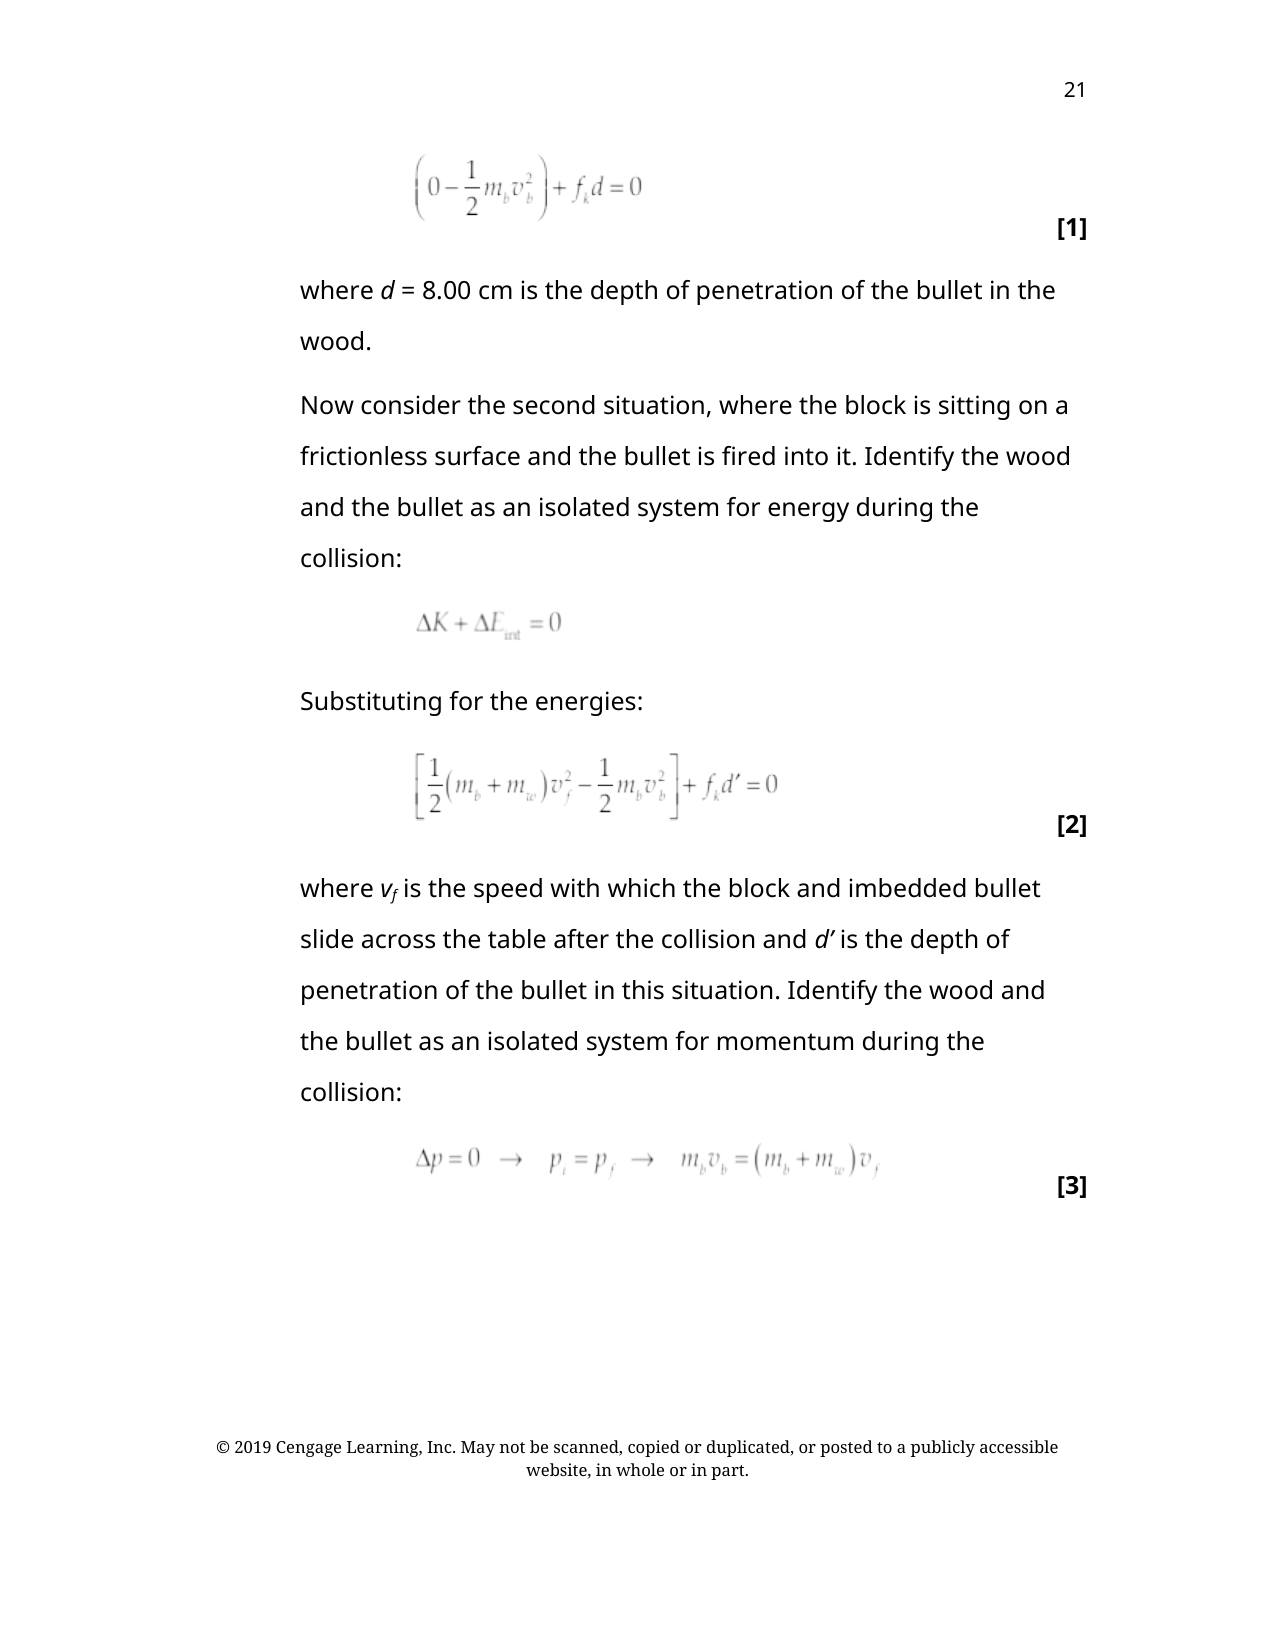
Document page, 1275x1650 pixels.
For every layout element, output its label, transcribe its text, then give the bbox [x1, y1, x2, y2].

text where vf is the speed with which the block and imbedded bullet slide across the table after the collision and d’ is the depth of penetration of the bullet in this situation. Identify the wood and the bullet as an isolated system for momentum during the collision: [187, 870, 1087, 1108]
text [1] [187, 150, 1087, 243]
text [2] [187, 747, 1087, 841]
text [3] [187, 1138, 1087, 1202]
text Substituting for the energies: [187, 684, 1087, 718]
text where d = 8.00 cm is the depth of penetration of the bullet in the wood. [187, 273, 1087, 358]
text Now consider the second situation, where the block is sitting on a frictionless surface and the bullet is fired into it. Identify the wood and the bullet as an isolated system for energy during the collision: [187, 388, 1087, 575]
